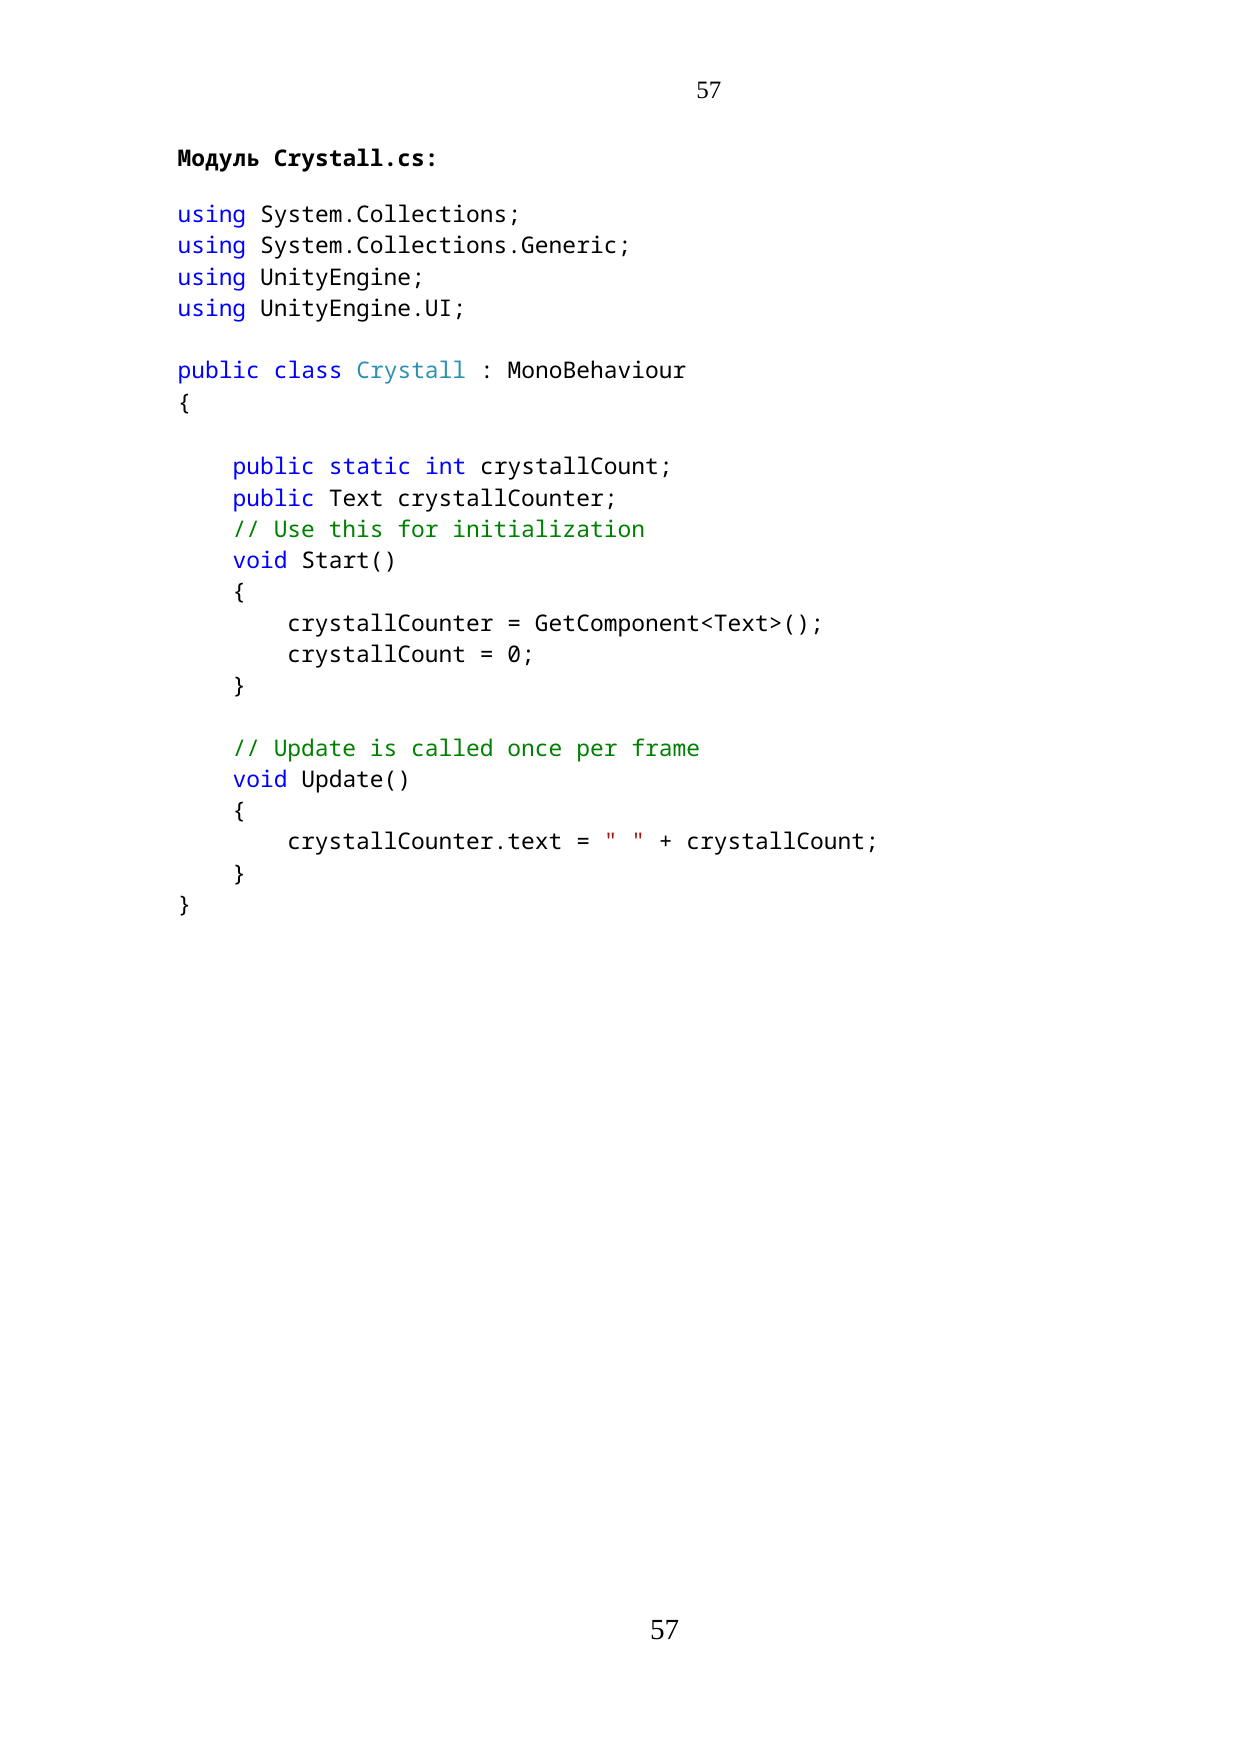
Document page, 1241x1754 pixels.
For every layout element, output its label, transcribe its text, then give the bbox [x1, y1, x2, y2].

text { [177, 575, 1152, 607]
text } [177, 669, 1152, 700]
text public static int crystallCount; [177, 450, 1152, 482]
text Модуль Crystall.cs: [177, 142, 1152, 173]
text // Use this for initialization [177, 513, 1152, 544]
text using UnityEngine.UI; [177, 292, 1152, 323]
text { [177, 794, 1152, 825]
text using UnityEngine; [177, 261, 1152, 292]
text using System.Collections.Generic; [177, 229, 1152, 261]
text void Start() [177, 544, 1152, 575]
text } [177, 857, 1152, 888]
text void Update() [177, 763, 1152, 794]
text public class Crystall : MonoBehaviour [177, 354, 1152, 386]
text crystallCounter.text = " " + crystallCount; [177, 825, 1152, 857]
text } [177, 888, 1152, 919]
text crystallCount = 0; [177, 638, 1152, 669]
text crystallCounter = GetComponent<Text>(); [177, 607, 1152, 638]
text public Text crystallCounter; [177, 482, 1152, 513]
text { [177, 386, 1152, 417]
text // Update is called once per frame [177, 732, 1152, 763]
text using System.Collections; [177, 198, 1152, 229]
